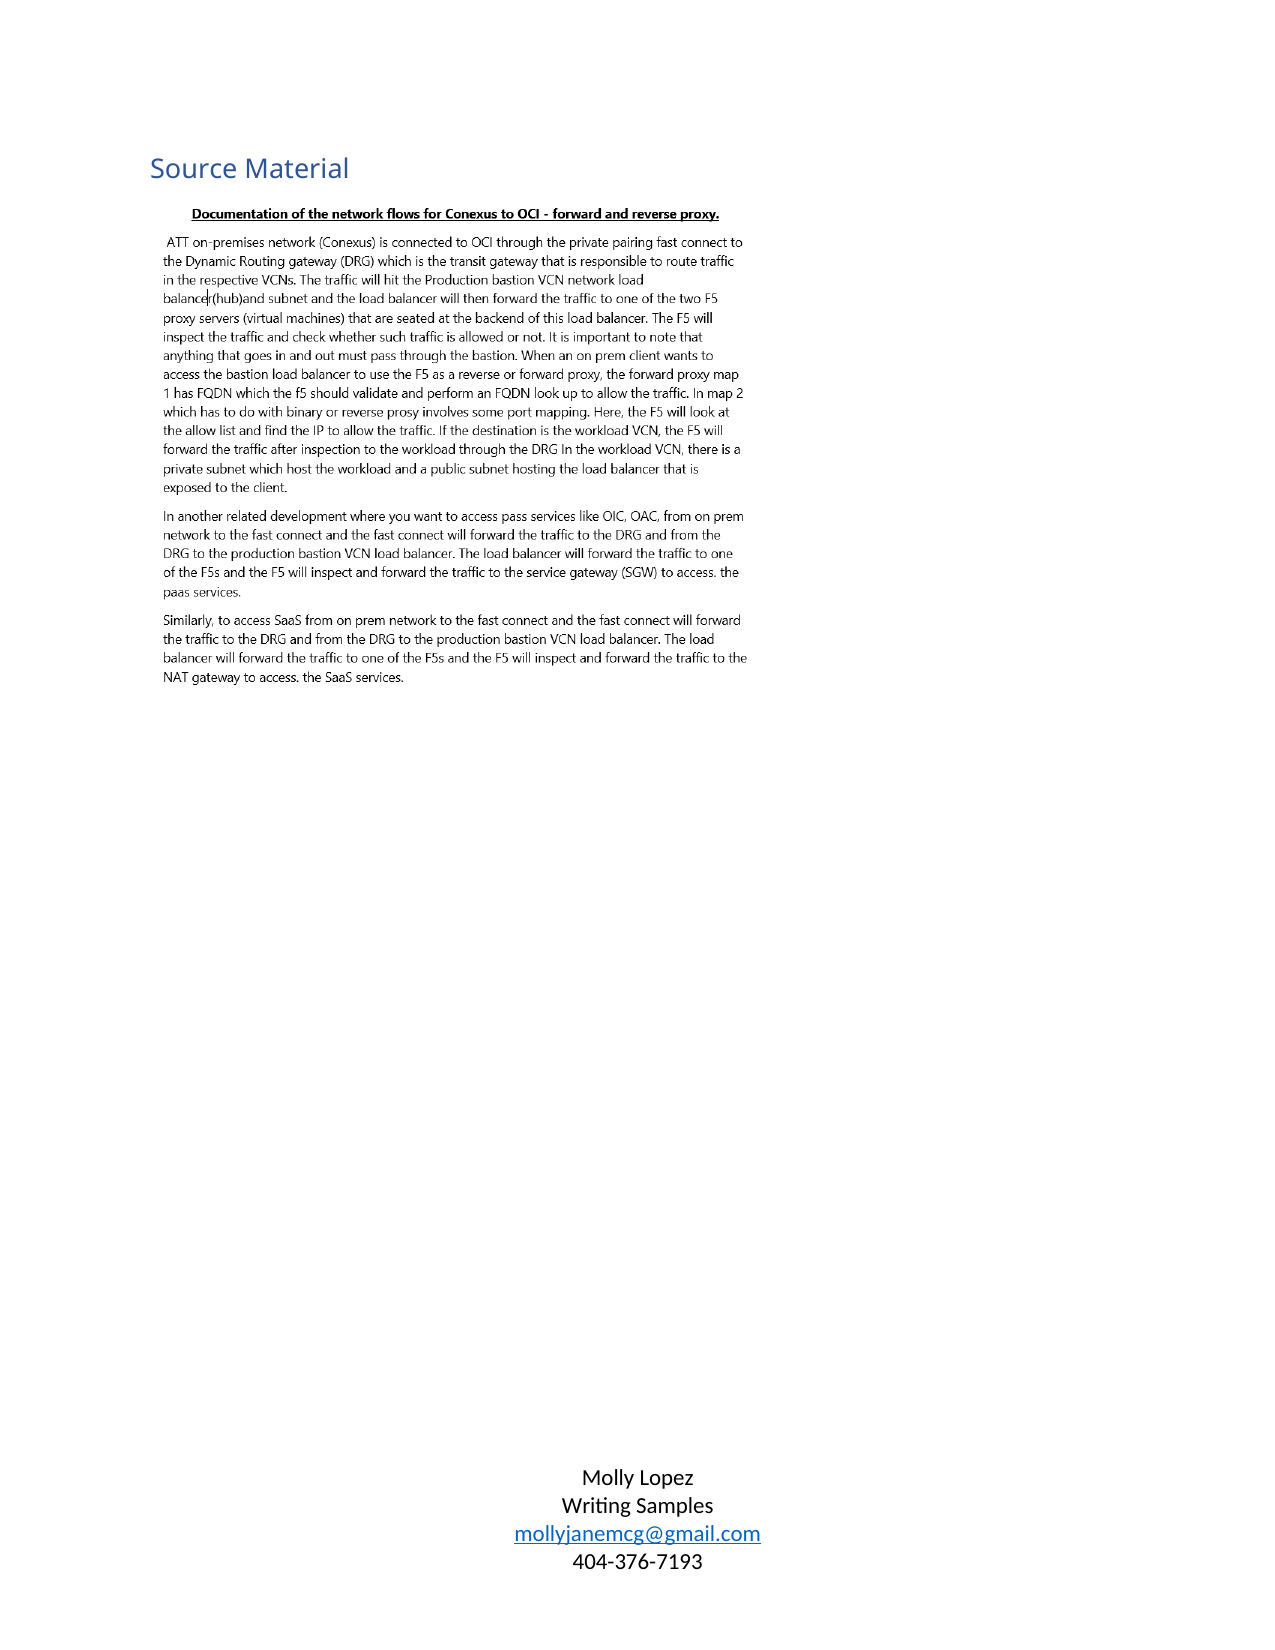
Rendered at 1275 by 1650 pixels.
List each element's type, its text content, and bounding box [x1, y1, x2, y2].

subtitle Source Material [150, 150, 1125, 187]
picture [150, 189, 759, 697]
